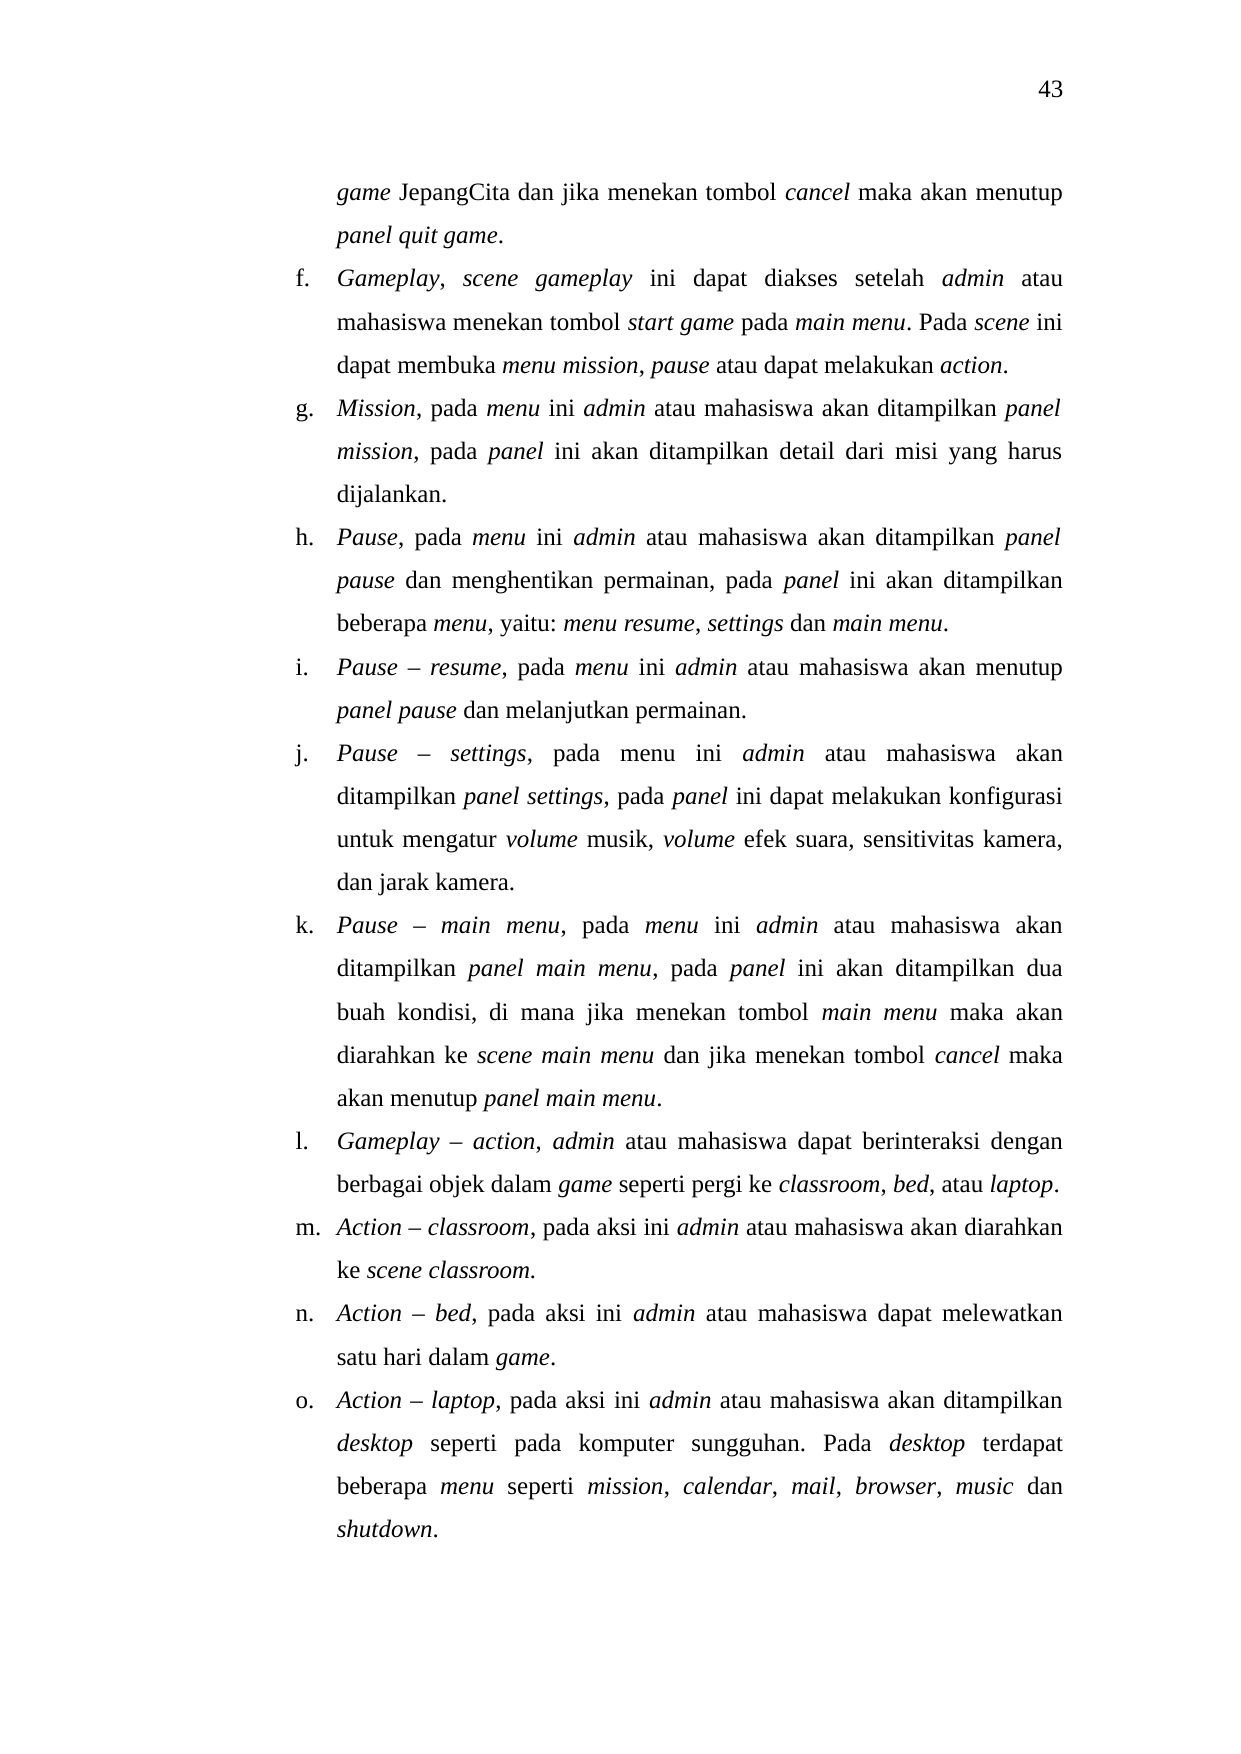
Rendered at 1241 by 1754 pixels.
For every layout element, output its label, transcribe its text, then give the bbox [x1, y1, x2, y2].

list Gameplay – action, admin atau mahasiswa dapat berinteraksi dengan berbagai objek dalam game seperti pergi ke classroom, bed, atau laptop. [295, 1126, 1063, 1198]
list Pause – resume, pada menu ini admin atau mahasiswa akan menutup panel pause dan melanjutkan permainan. [295, 652, 1063, 723]
list Action – laptop, pada aksi ini admin atau mahasiswa akan ditampilkan desktop seperti pada komputer sungguhan. Pada desktop terdapat beberapa menu seperti mission, calendar, mail, browser, music dan shutdown. [295, 1385, 1063, 1543]
list Gameplay, scene gameplay ini dapat diakses setelah admin atau mahasiswa menekan tombol start game pada main menu. Pada scene ini dapat membuka menu mission, pause atau dapat melakukan action. [295, 263, 1063, 378]
list Pause – main menu, pada menu ini admin atau mahasiswa akan ditampilkan panel main menu, pada panel ini akan ditampilkan dua buah kondisi, di mana jika menekan tombol main menu maka akan diarahkan ke scene main menu dan jika menekan tombol cancel maka akan menutup panel main menu. [295, 910, 1063, 1112]
list Action – bed, pada aksi ini admin atau mahasiswa dapat melewatkan satu hari dalam game. [295, 1298, 1063, 1370]
list Mission, pada menu ini admin atau mahasiswa akan ditampilkan panel mission, pada panel ini akan ditampilkan detail dari misi yang harus dijalankan. [295, 393, 1063, 508]
list Action – classroom, pada aksi ini admin atau mahasiswa akan diarahkan ke scene classroom. [295, 1212, 1063, 1284]
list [295, 177, 1063, 249]
list Pause – settings, pada menu ini admin atau mahasiswa akan ditampilkan panel settings, pada panel ini dapat melakukan konfigurasi untuk mengatur volume musik, volume efek suara, sensitivitas kamera, dan jarak kamera. [295, 738, 1063, 896]
list Pause, pada menu ini admin atau mahasiswa akan ditampilkan panel pause dan menghentikan permainan, pada panel ini akan ditampilkan beberapa menu, yaitu: menu resume, settings dan main menu. [295, 522, 1063, 637]
